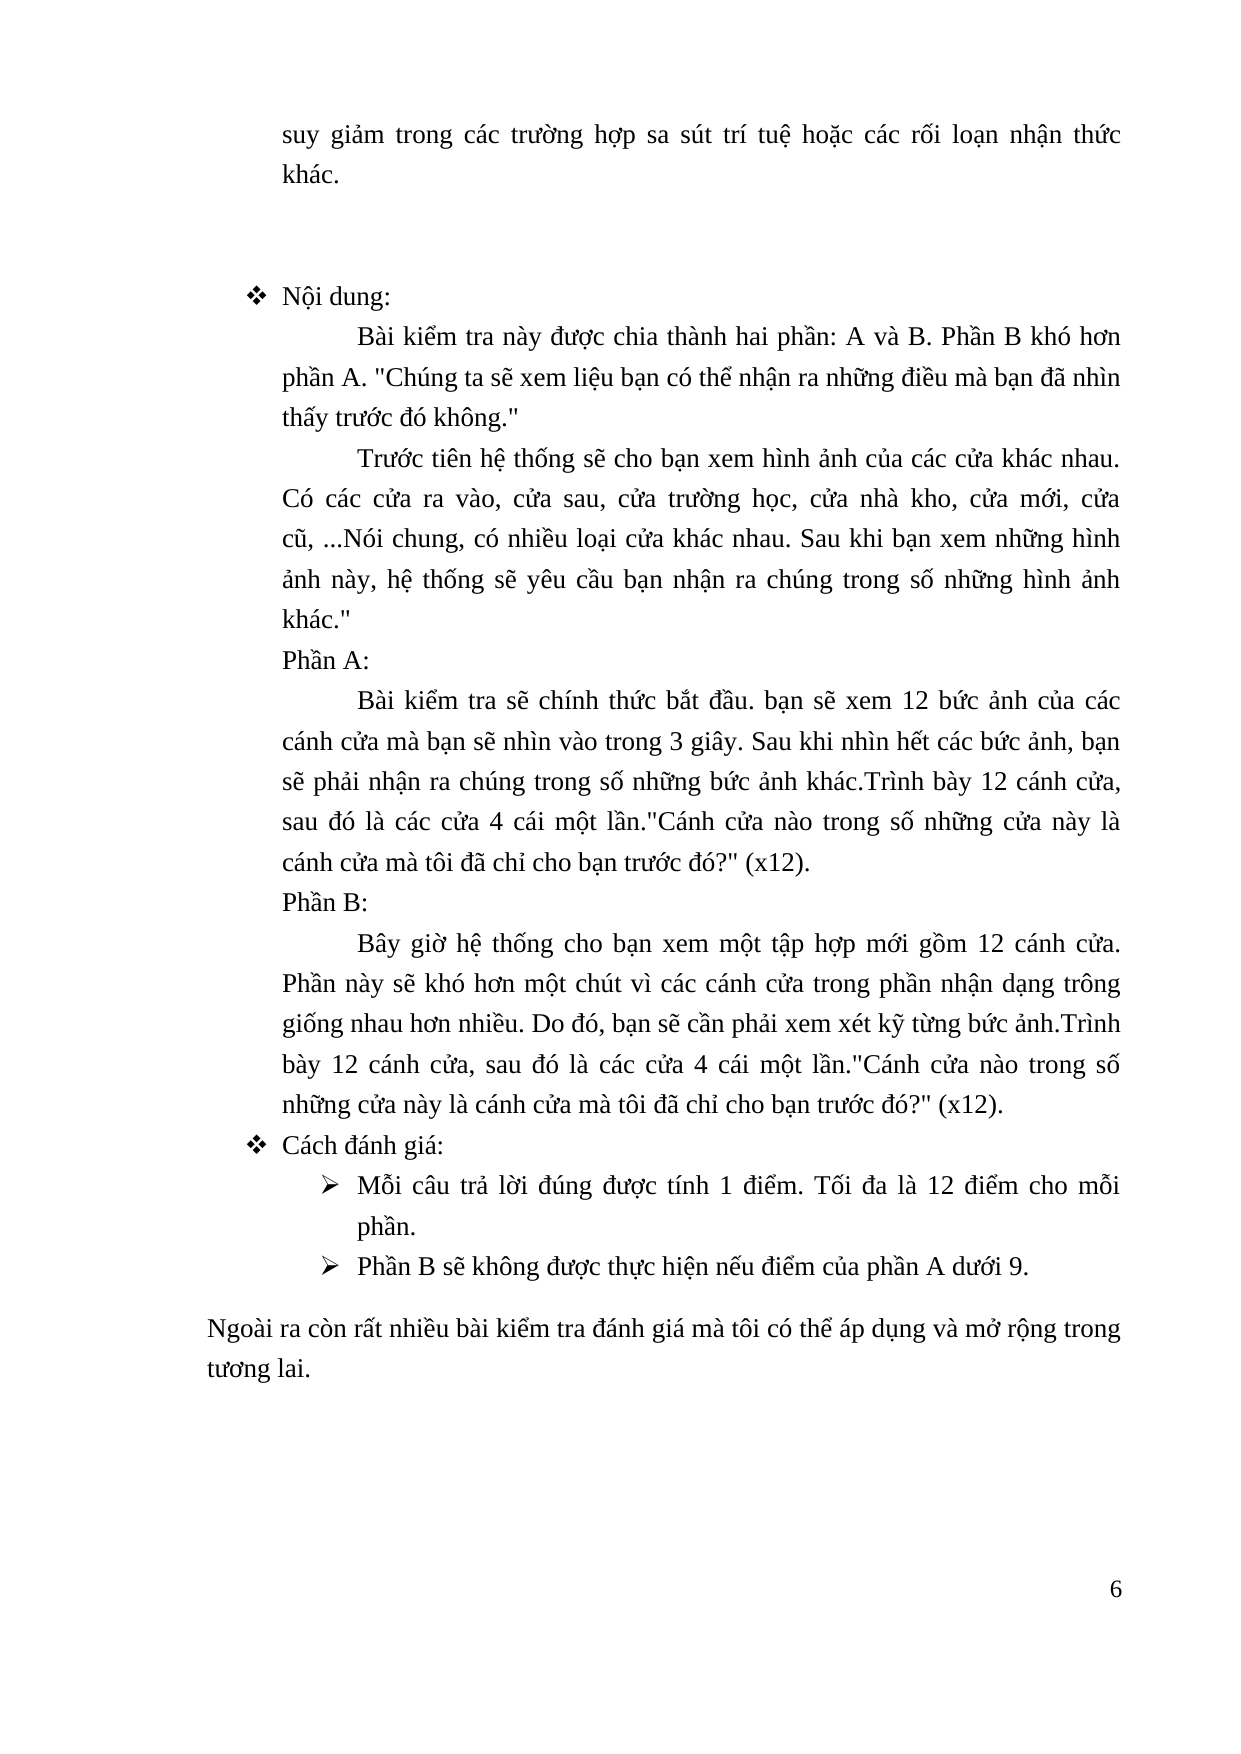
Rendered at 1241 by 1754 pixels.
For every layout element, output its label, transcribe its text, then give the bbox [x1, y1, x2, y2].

list Mỗi câu trả lời đúng được tính 1 điểm. Tối đa là 12 điểm cho mỗi phần. [319, 1169, 1122, 1241]
list Trước tiên hệ thống sẽ cho bạn xem hình ảnh của các cửa khác nhau. Có các cửa ra vào, cửa sau, cửa trường học, cửa nhà kho, cửa mới, cửa cũ, ...Nói chung, có nhiều loại cửa khác nhau. Sau khi bạn xem những hình ảnh này, hệ thống sẽ yêu cầu bạn nhận ra chúng trong số những hình ảnh khác." [282, 442, 1122, 634]
list Phần A: [282, 644, 1122, 675]
list Bài kiểm tra sẽ chính thức bắt đầu. bạn sẽ xem 12 bức ảnh của các cánh cửa mà bạn sẽ nhìn vào trong 3 giây. Sau khi nhìn hết các bức ảnh, bạn sẽ phải nhận ra chúng trong số những bức ảnh khác.Trình bày 12 cánh cửa, sau đó là các cửa 4 cái một lần."Cánh cửa nào trong số những cửa này là cánh cửa mà tôi đã chỉ cho bạn trước đó?" (x12). [282, 684, 1122, 877]
text Ngoài ra còn rất nhiều bài kiểm tra đánh giá mà tôi có thể áp dụng và mở rộng trong tương lai. [207, 1312, 1122, 1383]
list Phần B: [282, 886, 1122, 917]
list Phần B sẽ không được thực hiện nếu điểm của phần A dưới 9. [319, 1250, 1122, 1282]
list Bài kiểm tra này được chia thành hai phần: A và B. Phần B khó hơn phần A. "Chúng ta sẽ xem liệu bạn có thể nhận ra những điều mà bạn đã nhìn thấy trước đó không." [282, 320, 1122, 432]
list Bây giờ hệ thống cho bạn xem một tập hợp mới gồm 12 cánh cửa. Phần này sẽ khó hơn một chút vì các cánh cửa trong phần nhận dạng trông giống nhau hơn nhiều. Do đó, bạn sẽ cần phải xem xét kỹ từng bức ảnh.Trình bày 12 cánh cửa, sau đó là các cửa 4 cái một lần."Cánh cửa nào trong số những cửa này là cánh cửa mà tôi đã chỉ cho bạn trước đó?" (x12). [282, 927, 1122, 1119]
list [244, 118, 1122, 190]
list Nội dung: [244, 280, 1122, 311]
list Cách đánh giá: [244, 1129, 1122, 1160]
